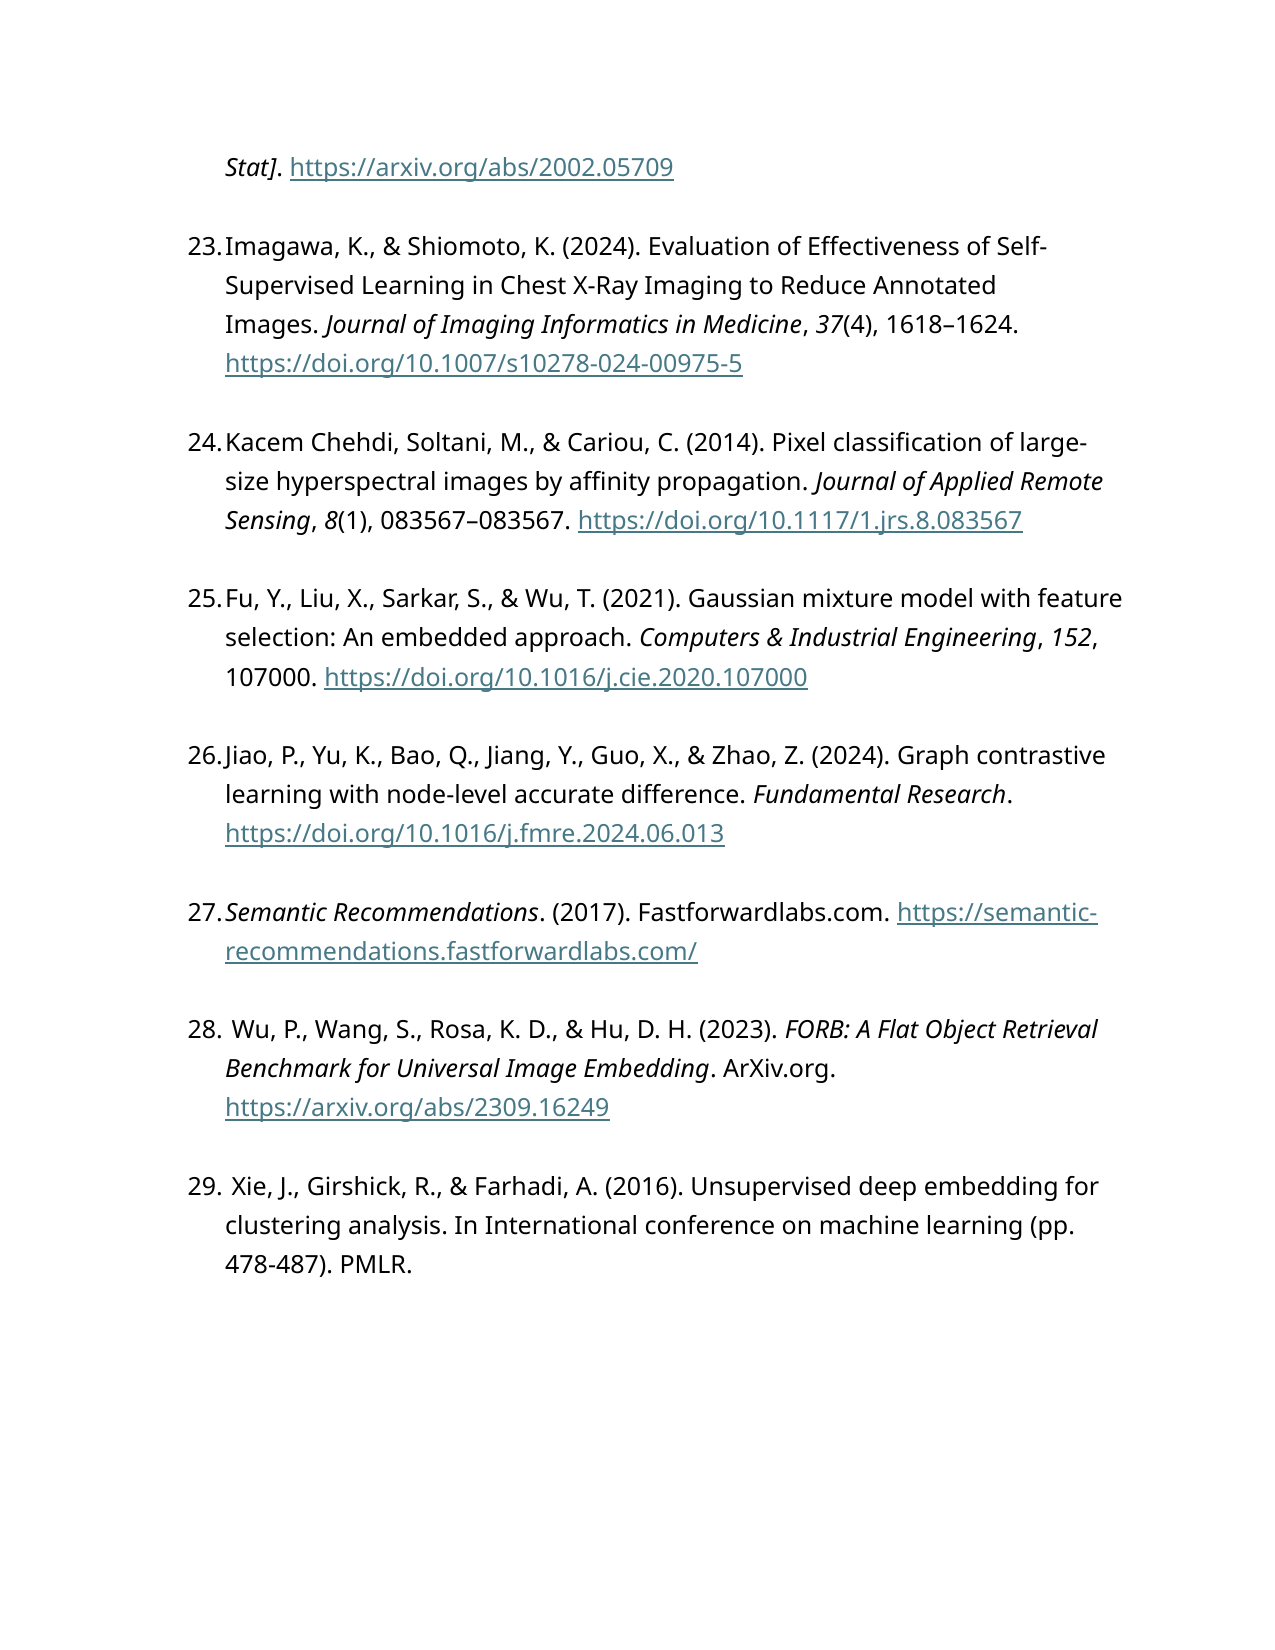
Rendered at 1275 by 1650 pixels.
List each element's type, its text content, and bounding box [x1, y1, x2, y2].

list Wu, P., Wang, S., Rosa, K. D., & Hu, D. H. (2023). FORB: A Flat Object Retrieval Benchmark for Universal Image Embedding. ArXiv.org. https://arxiv.org/abs/2309.16249 [187, 1012, 1125, 1124]
list Kacem Chehdi, Soltani, M., & Cariou, C. (2014). Pixel classification of large-size hyperspectral images by affinity propagation. Journal of Applied Remote Sensing, 8(1), 083567–083567. https://doi.org/10.1117/1.jrs.8.083567 [187, 424, 1125, 537]
list Semantic Recommendations. (2017). Fastforwardlabs.com. https://semantic-recommendations.fastforwardlabs.com/ [187, 894, 1125, 967]
list Imagawa, K., & Shiomoto, K. (2024). Evaluation of Effectiveness of Self-Supervised Learning in Chest X-Ray Imaging to Reduce Annotated Images. Journal of Imaging Informatics in Medicine, 37(4), 1618–1624. https://doi.org/10.1007/s10278-024-00975-5 [187, 228, 1125, 380]
list Xie, J., Girshick, R., & Farhadi, A. (2016). Unsupervised deep embedding for clustering analysis. In International conference on machine learning (pp. 478-487). PMLR. [187, 1168, 1125, 1281]
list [187, 150, 1125, 184]
list Fu, Y., Liu, X., Sarkar, S., & Wu, T. (2021). Gaussian mixture model with feature selection: An embedded approach. Computers & Industrial Engineering, 152, 107000. https://doi.org/10.1016/j.cie.2020.107000 [187, 581, 1125, 693]
list Jiao, P., Yu, K., Bao, Q., Jiang, Y., Guo, X., & Zhao, Z. (2024). Graph contrastive learning with node-level accurate difference. Fundamental Research. https://doi.org/10.1016/j.fmre.2024.06.013 [187, 737, 1125, 850]
